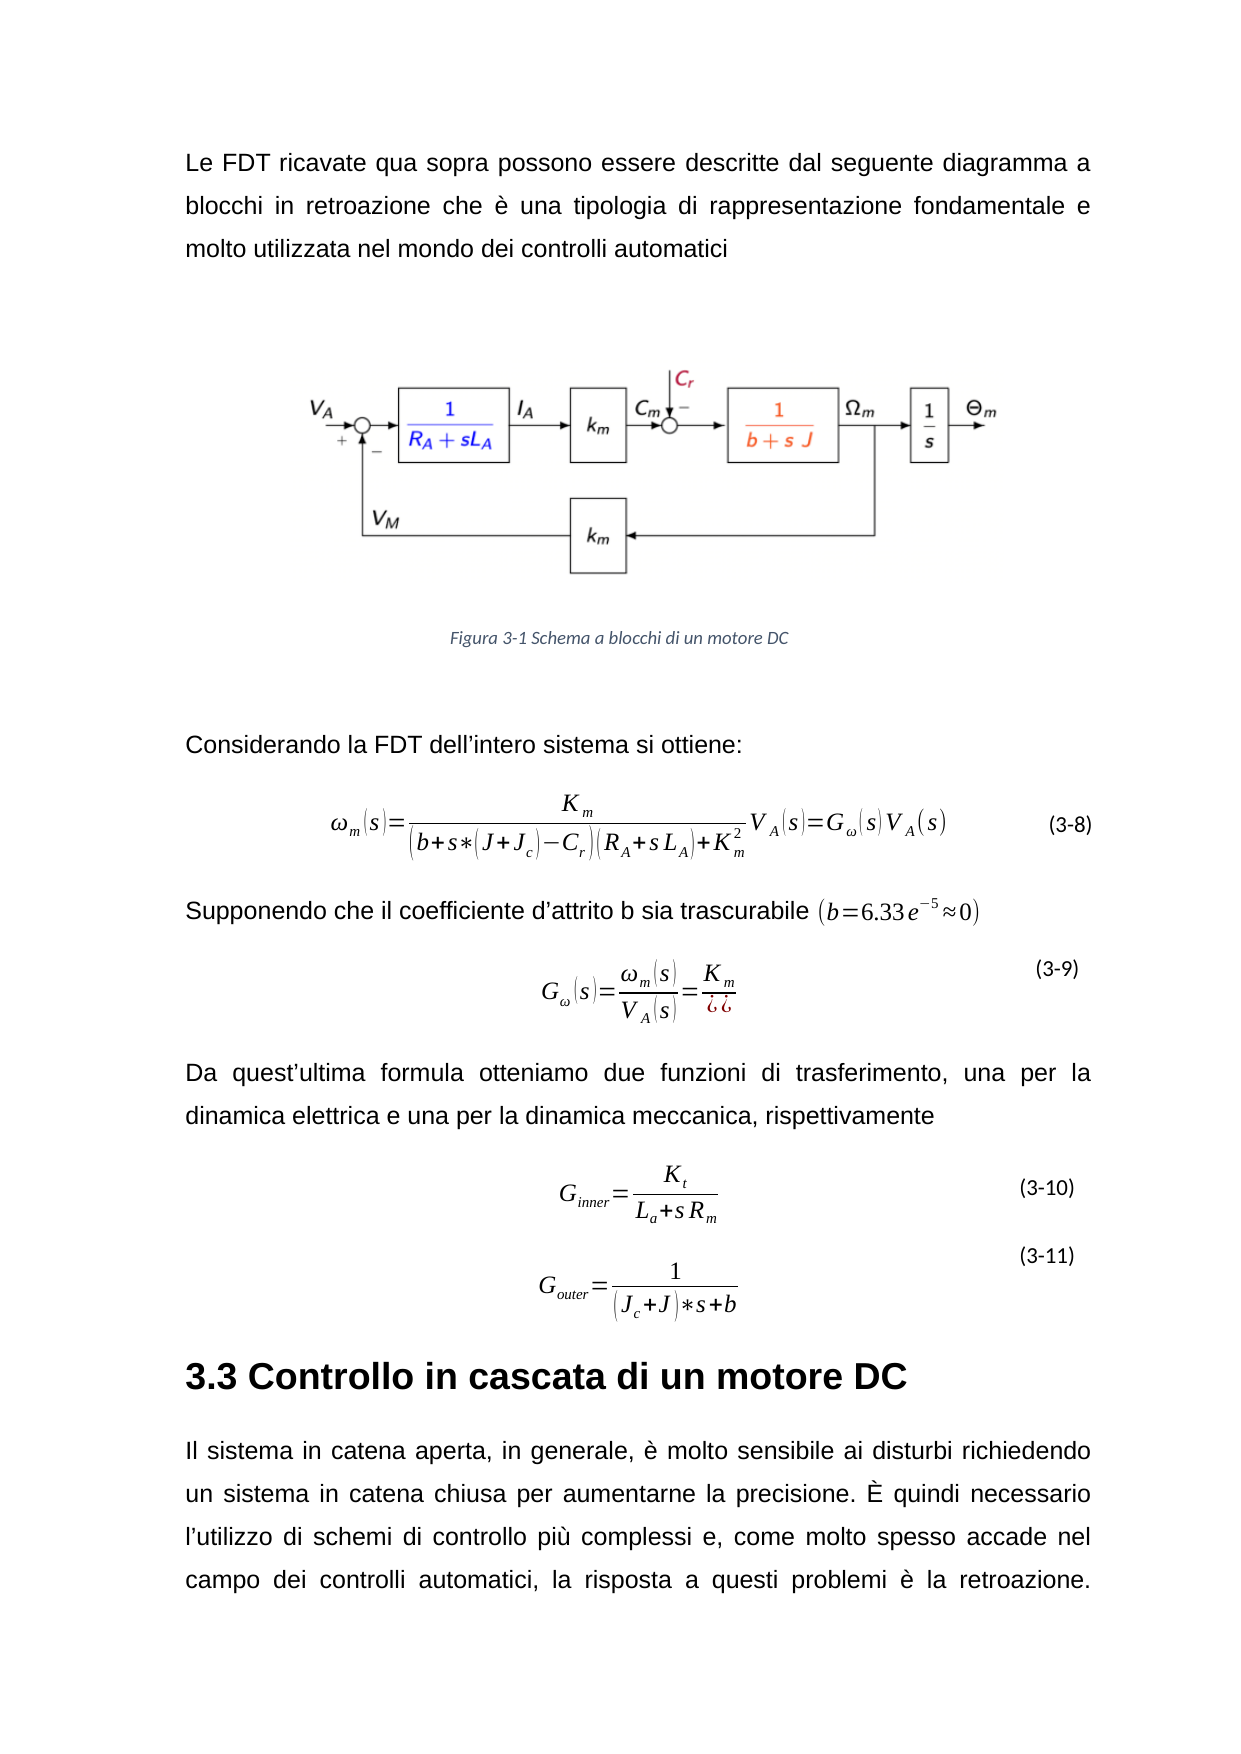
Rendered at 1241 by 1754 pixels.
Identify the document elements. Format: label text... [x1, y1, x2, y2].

text 3.3 Controllo in cascata di un motore DC [185, 1354, 1092, 1398]
text Figura 3-1 Schema a blocchi di un motore DC [148, 626, 1092, 649]
text Da quest’ultima formula otteniamo due funzioni di trasferimento, una per la dinamica elettrica e una per la dinamica meccanica, rispettivamente [185, 1058, 1092, 1130]
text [185, 1436, 1092, 1594]
text Supponendo che il coefficiente d’attrito b sia trascurabile [185, 894, 1092, 927]
picture [273, 353, 1005, 596]
text Le FDT ricavate qua sopra possono essere descritte dal seguente diagramma a blocchi in retroazione che è una tipologia di rappresentazione fondamentale e molto utilizzata nel mondo dei controlli automatici [185, 148, 1092, 263]
text Considerando la FDT dell’intero sistema si ottiene: [185, 730, 1092, 759]
